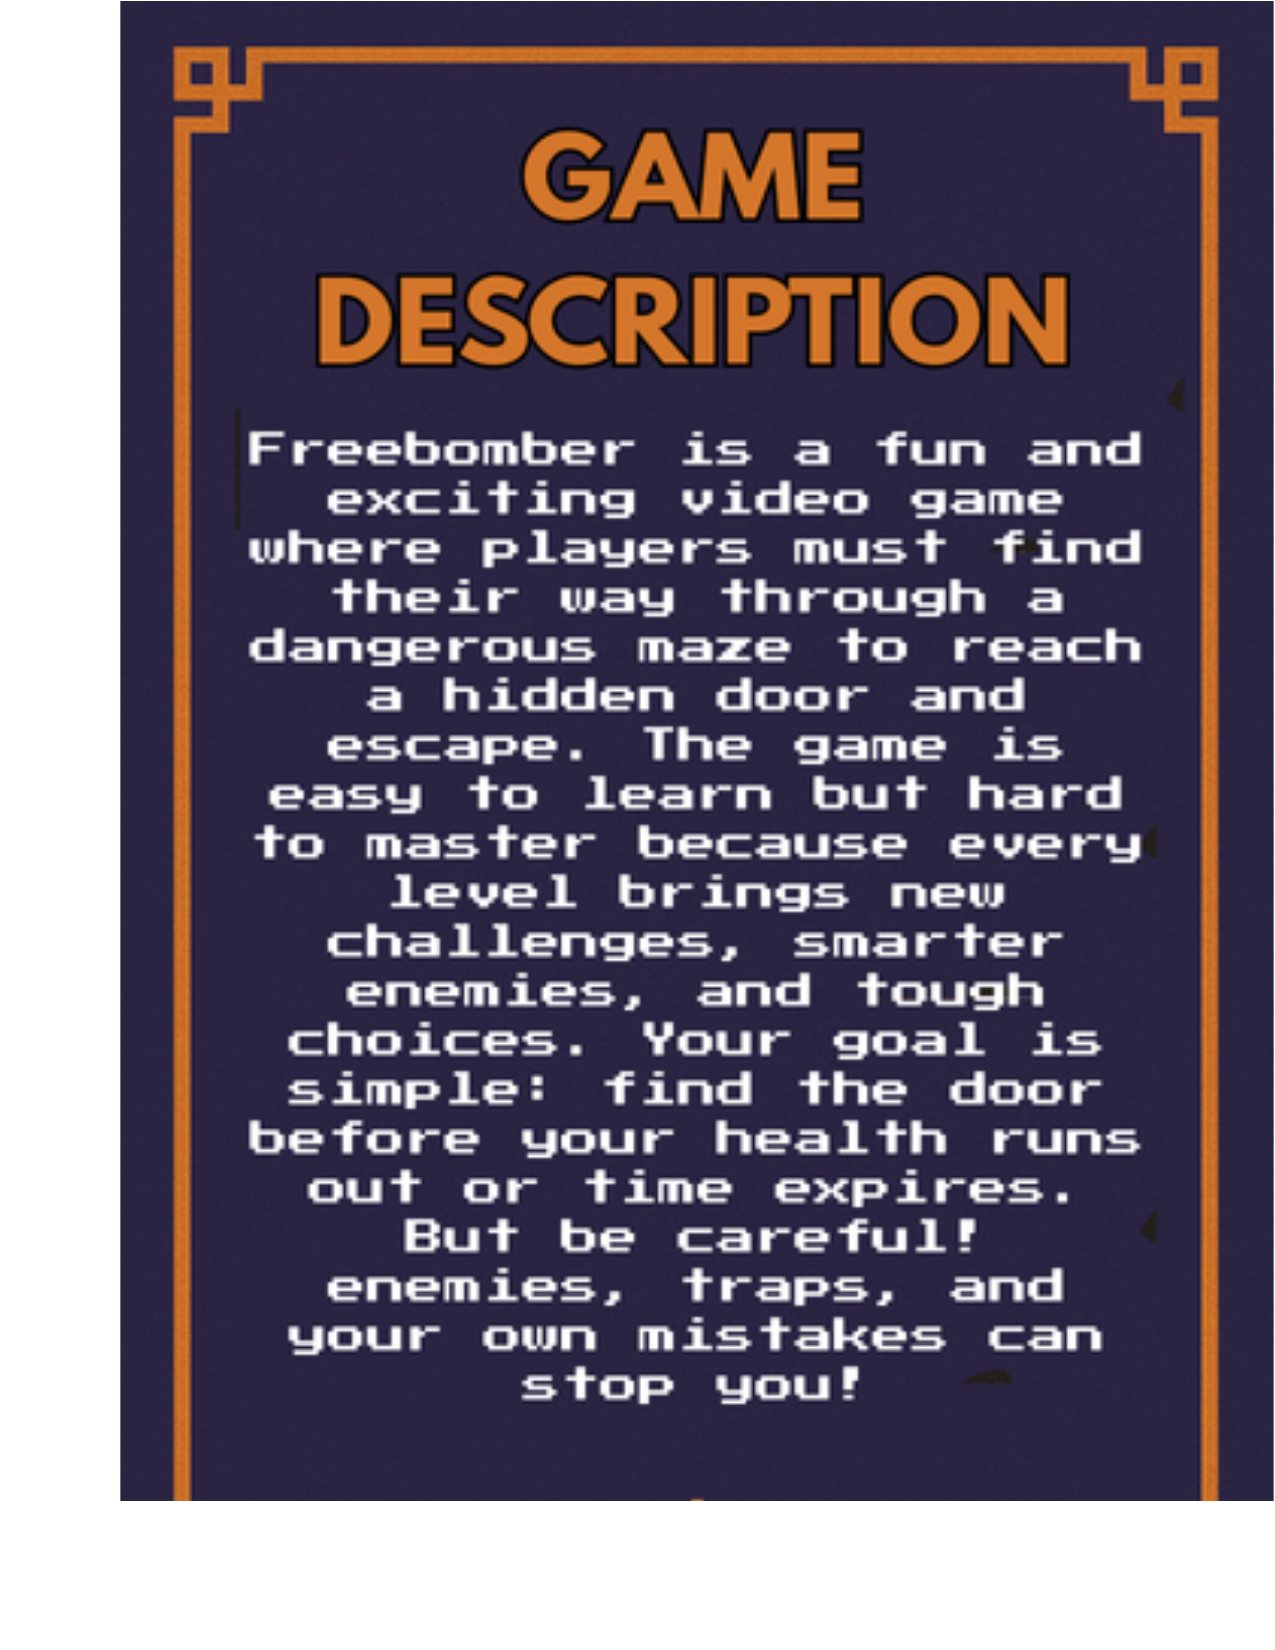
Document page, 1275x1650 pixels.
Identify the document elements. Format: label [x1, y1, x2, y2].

picture [120, 1, 1274, 1501]
